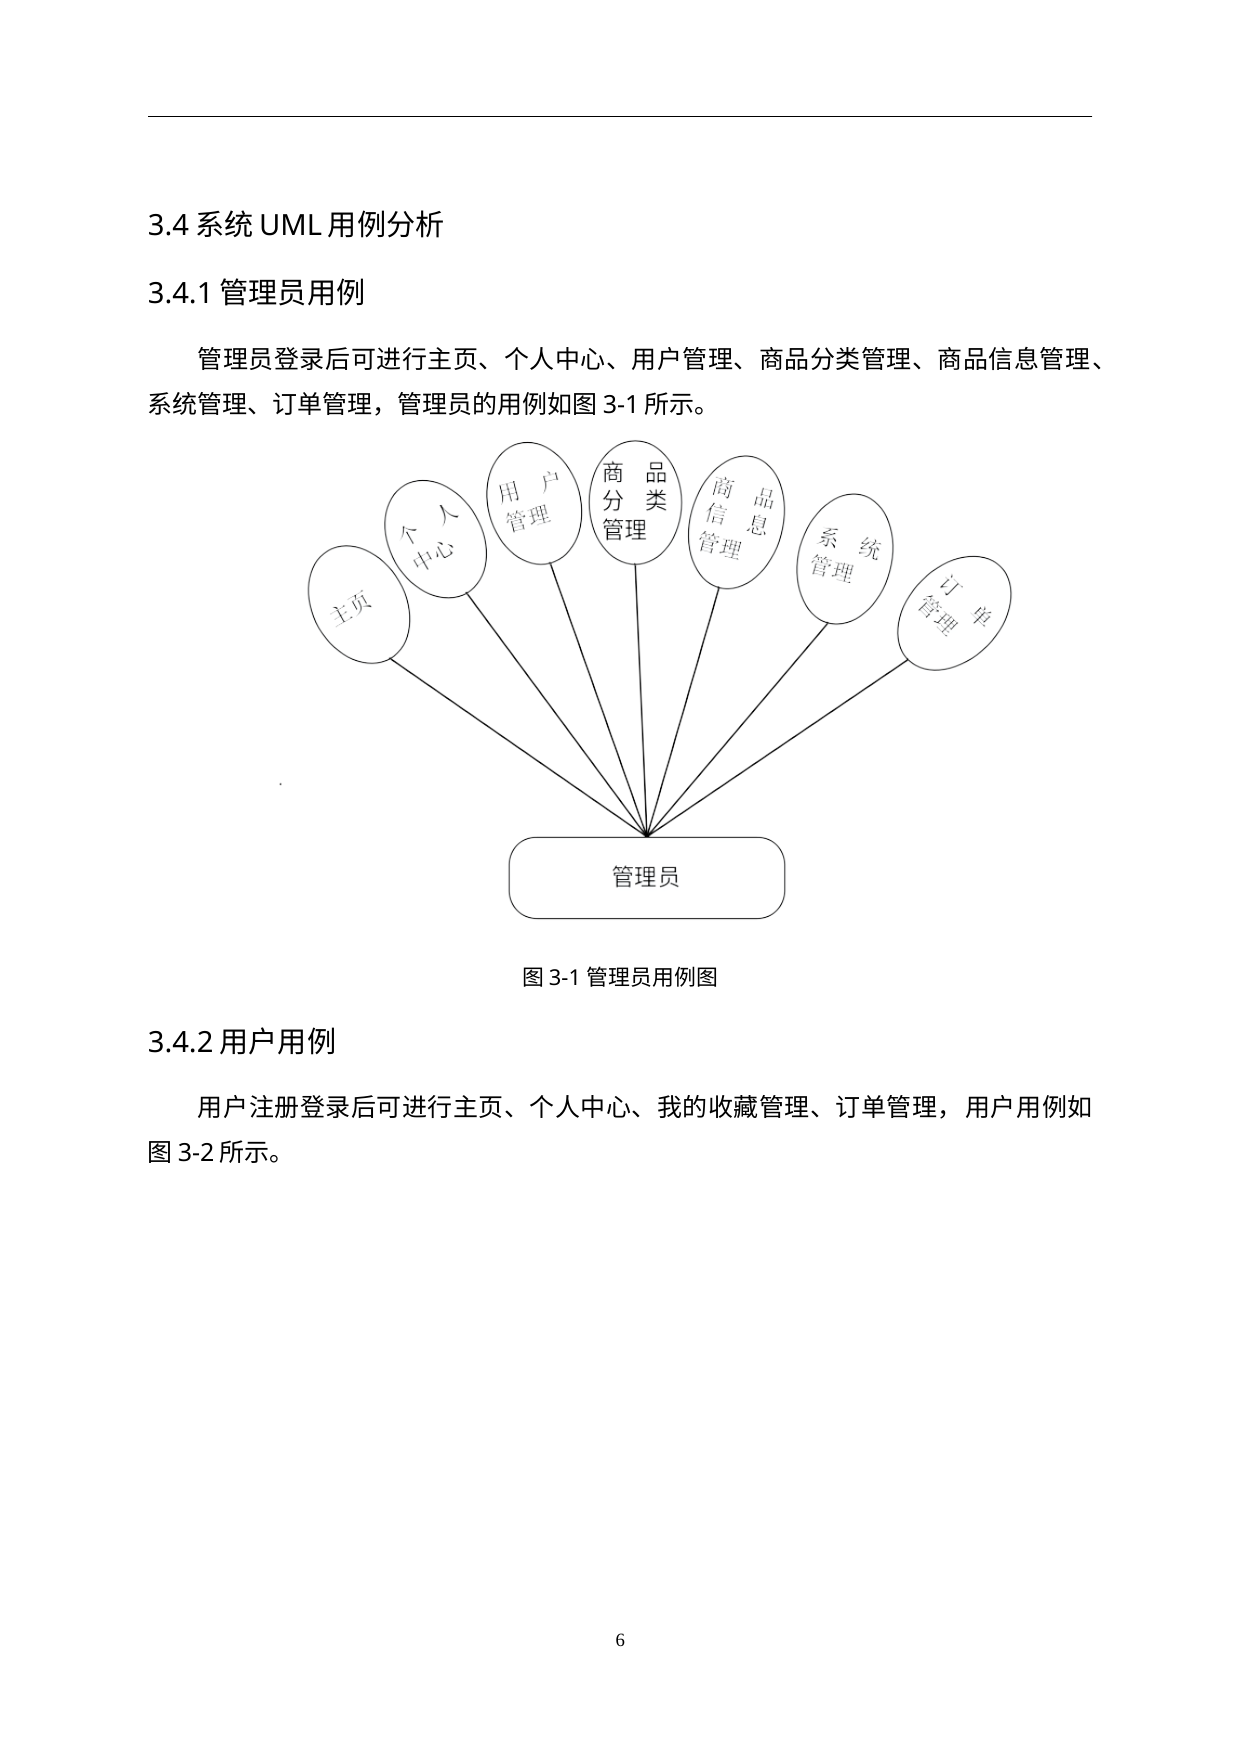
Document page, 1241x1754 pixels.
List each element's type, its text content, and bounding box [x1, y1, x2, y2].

subtitle 3.4.2用户用例 [148, 1019, 1092, 1060]
text 用户注册登录后可进行主页、个人中心、我的收藏管理、订单管理，用户用例如图3-2所示。 [148, 1087, 1092, 1169]
subtitle 3.4系统UML用例分析 [148, 202, 1092, 243]
subtitle 3.4.1管理员用例 [148, 271, 1092, 312]
text 图3-1 管理员用例图 [148, 960, 1092, 992]
text 管理员登录后可进行主页、个人中心、用户管理、商品分类管理、商品信息管理、系统管理、订单管理，管理员的用例如图3-1所示。 [148, 339, 1092, 421]
